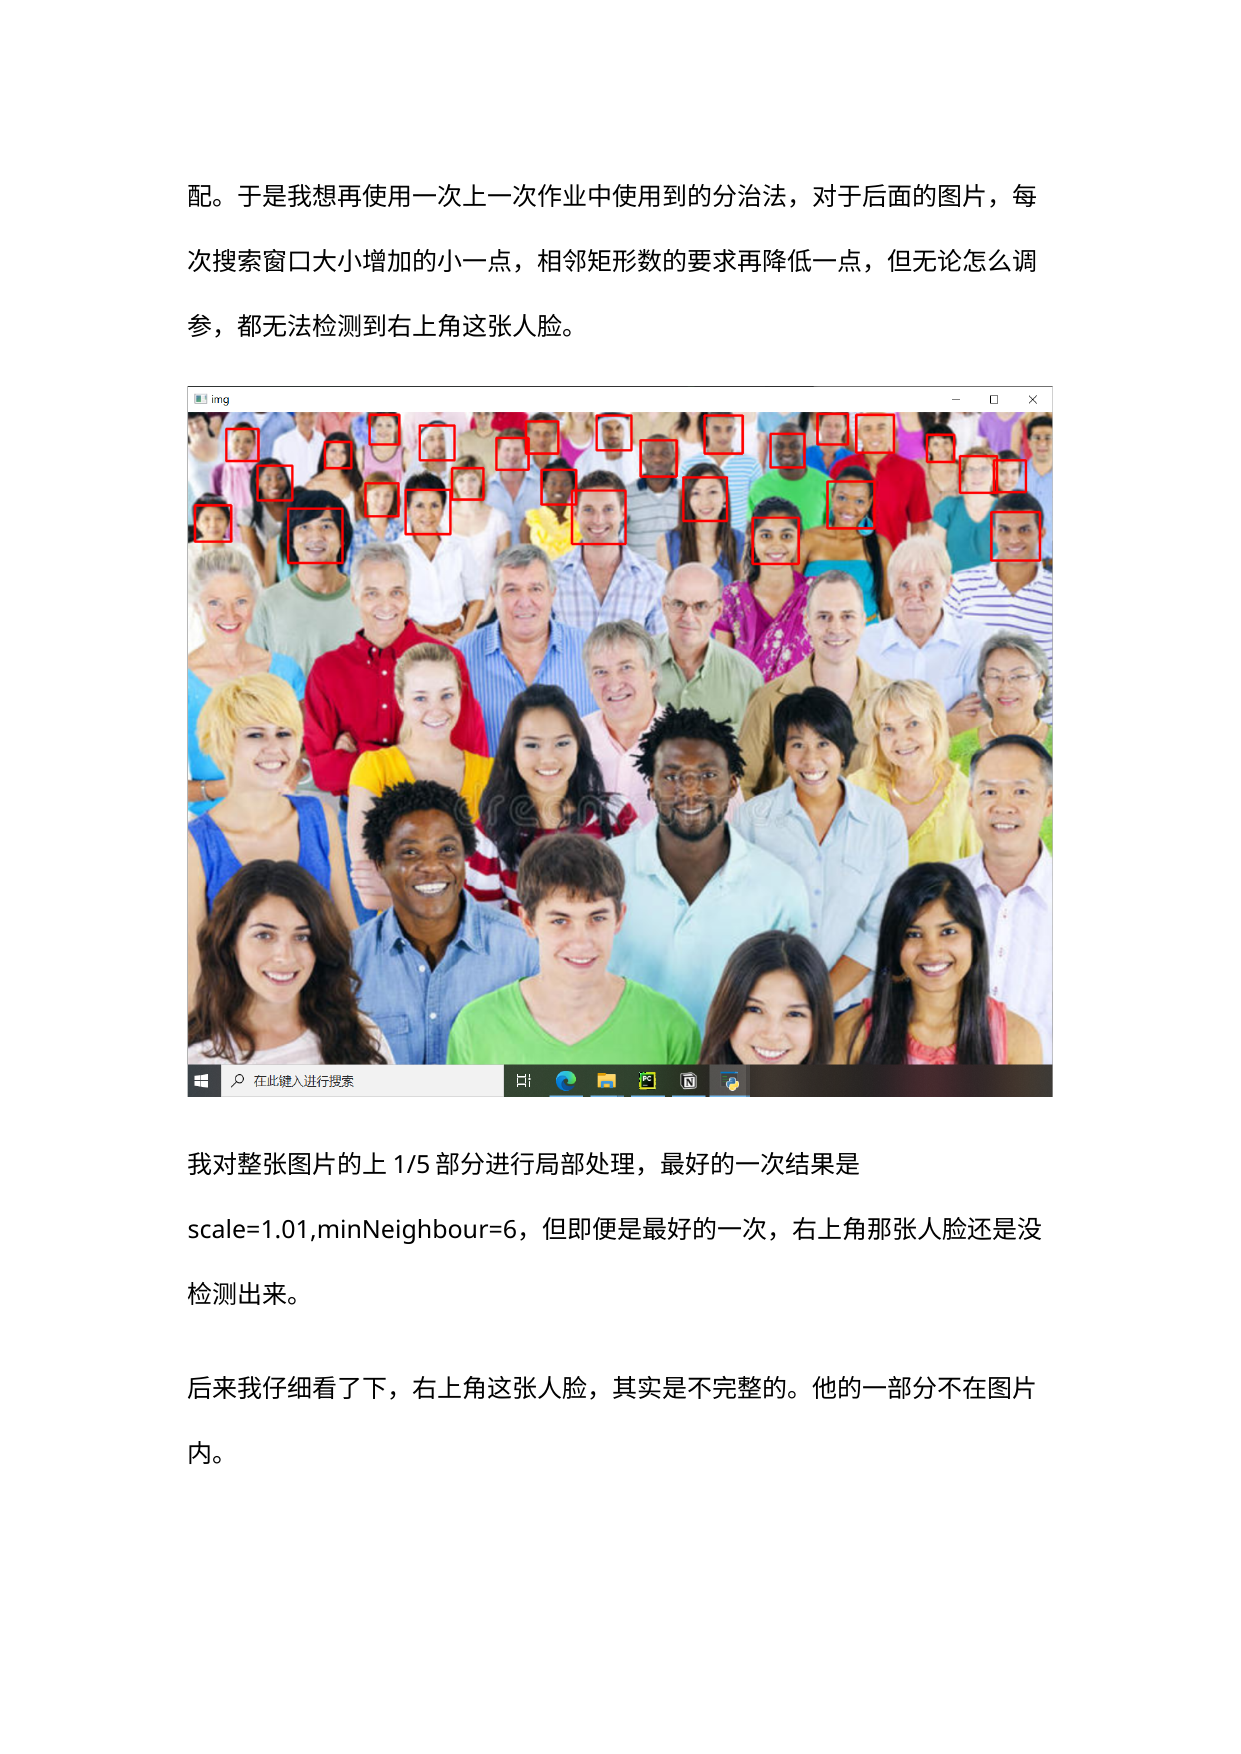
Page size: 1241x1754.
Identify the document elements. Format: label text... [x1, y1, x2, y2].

picture [187, 386, 1053, 1097]
text 我对整张图片的上1/5部分进行局部处理，最好的一次结果是scale=1.01,minNeighbour=6，但即便是最好的一次，右上角那张人脸还是没检测出来。 [187, 1130, 1053, 1325]
text 后来我仔细看了下，右上角这张人脸，其实是不完整的。他的一部分不在图片内。 [187, 1354, 1053, 1484]
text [187, 162, 1053, 357]
